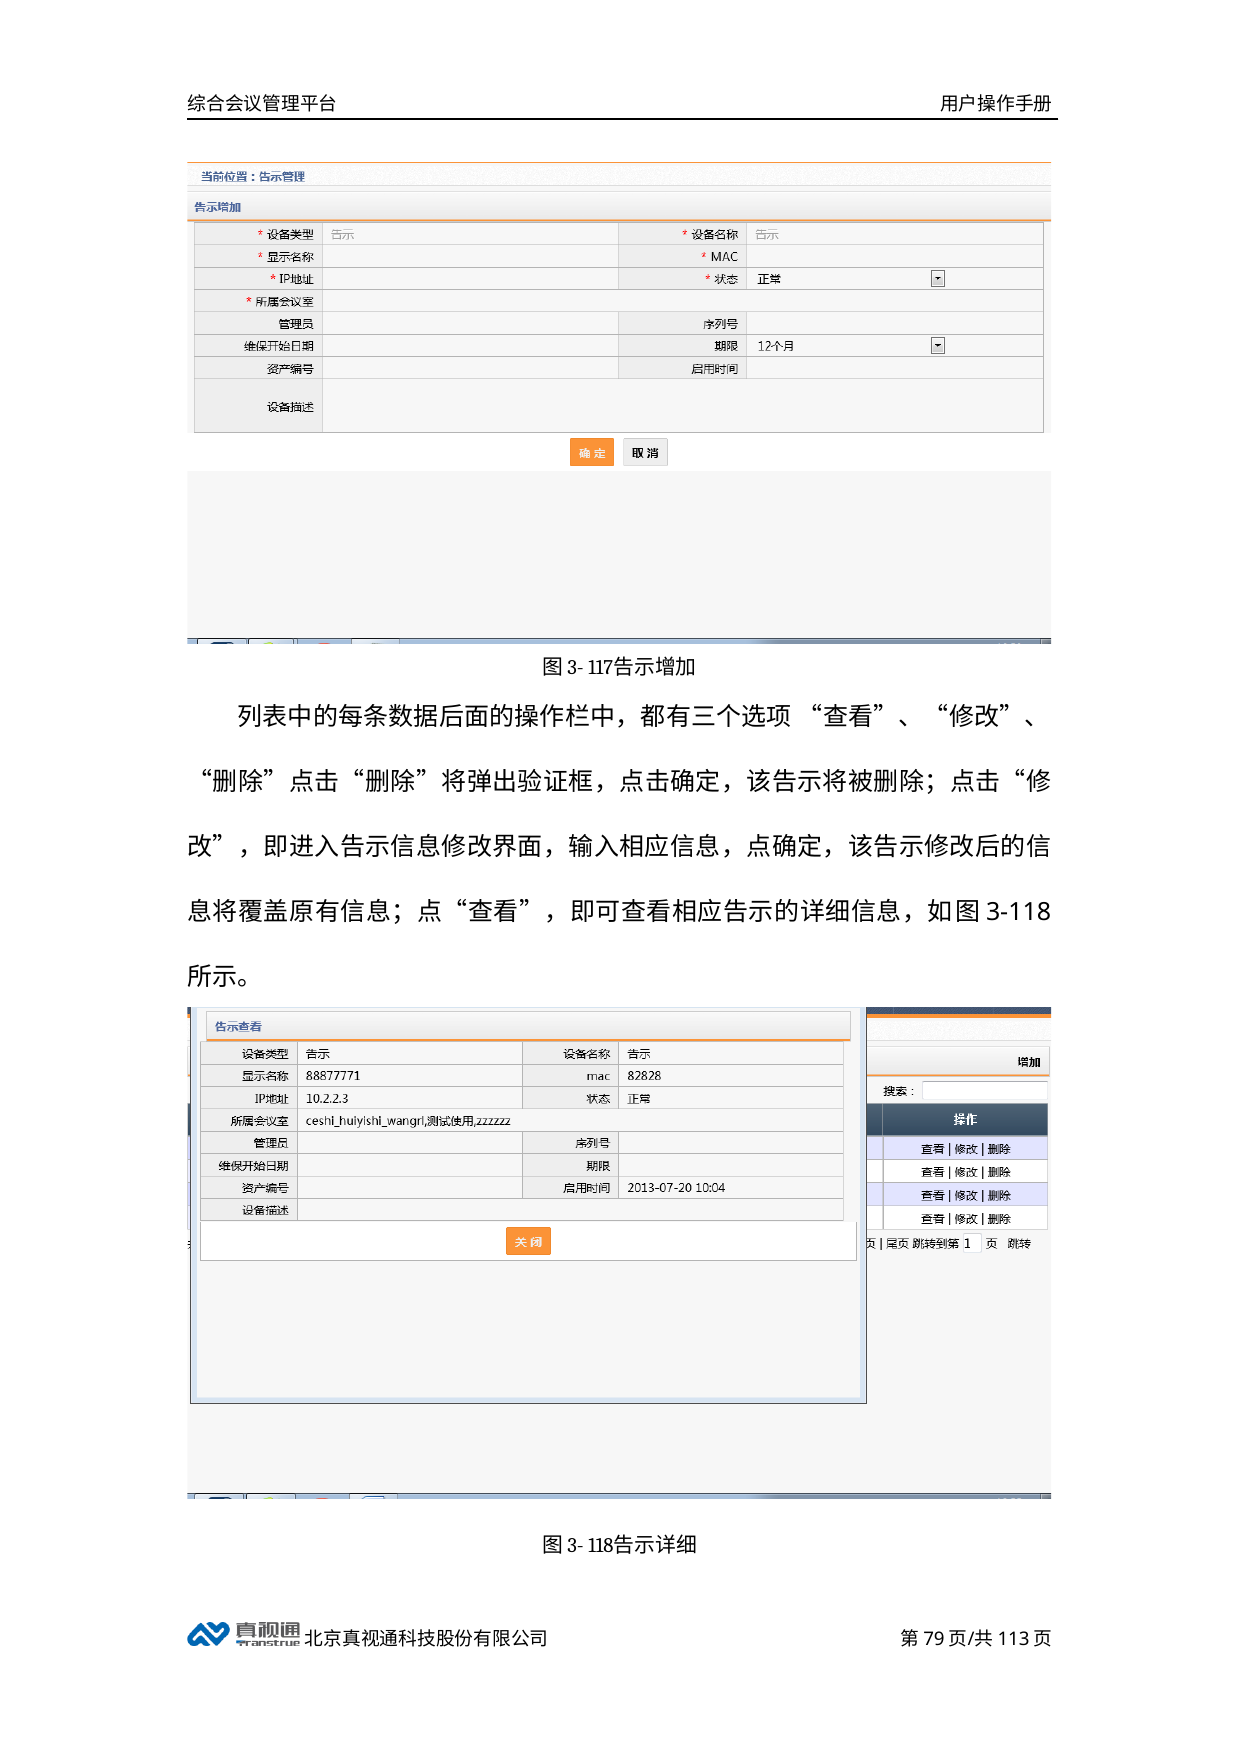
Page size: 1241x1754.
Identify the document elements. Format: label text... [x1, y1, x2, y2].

picture [187, 1622, 300, 1646]
text 列表中的每条数据后面的操作栏中，都有三个选项 “查看”、“修改”、“删除”点击“删除”将弹出验证框，点击确定，该告示将被删除；点击“修改”，即进入告示信息修改界面，输入相应信息，点确定，该告示修改后的信息将覆盖原有信息；点“查看”，即可查看相应告示的详细信息，如图3-118所示。 [187, 682, 1051, 1007]
picture [187, 162, 1052, 644]
picture [187, 1007, 1052, 1499]
